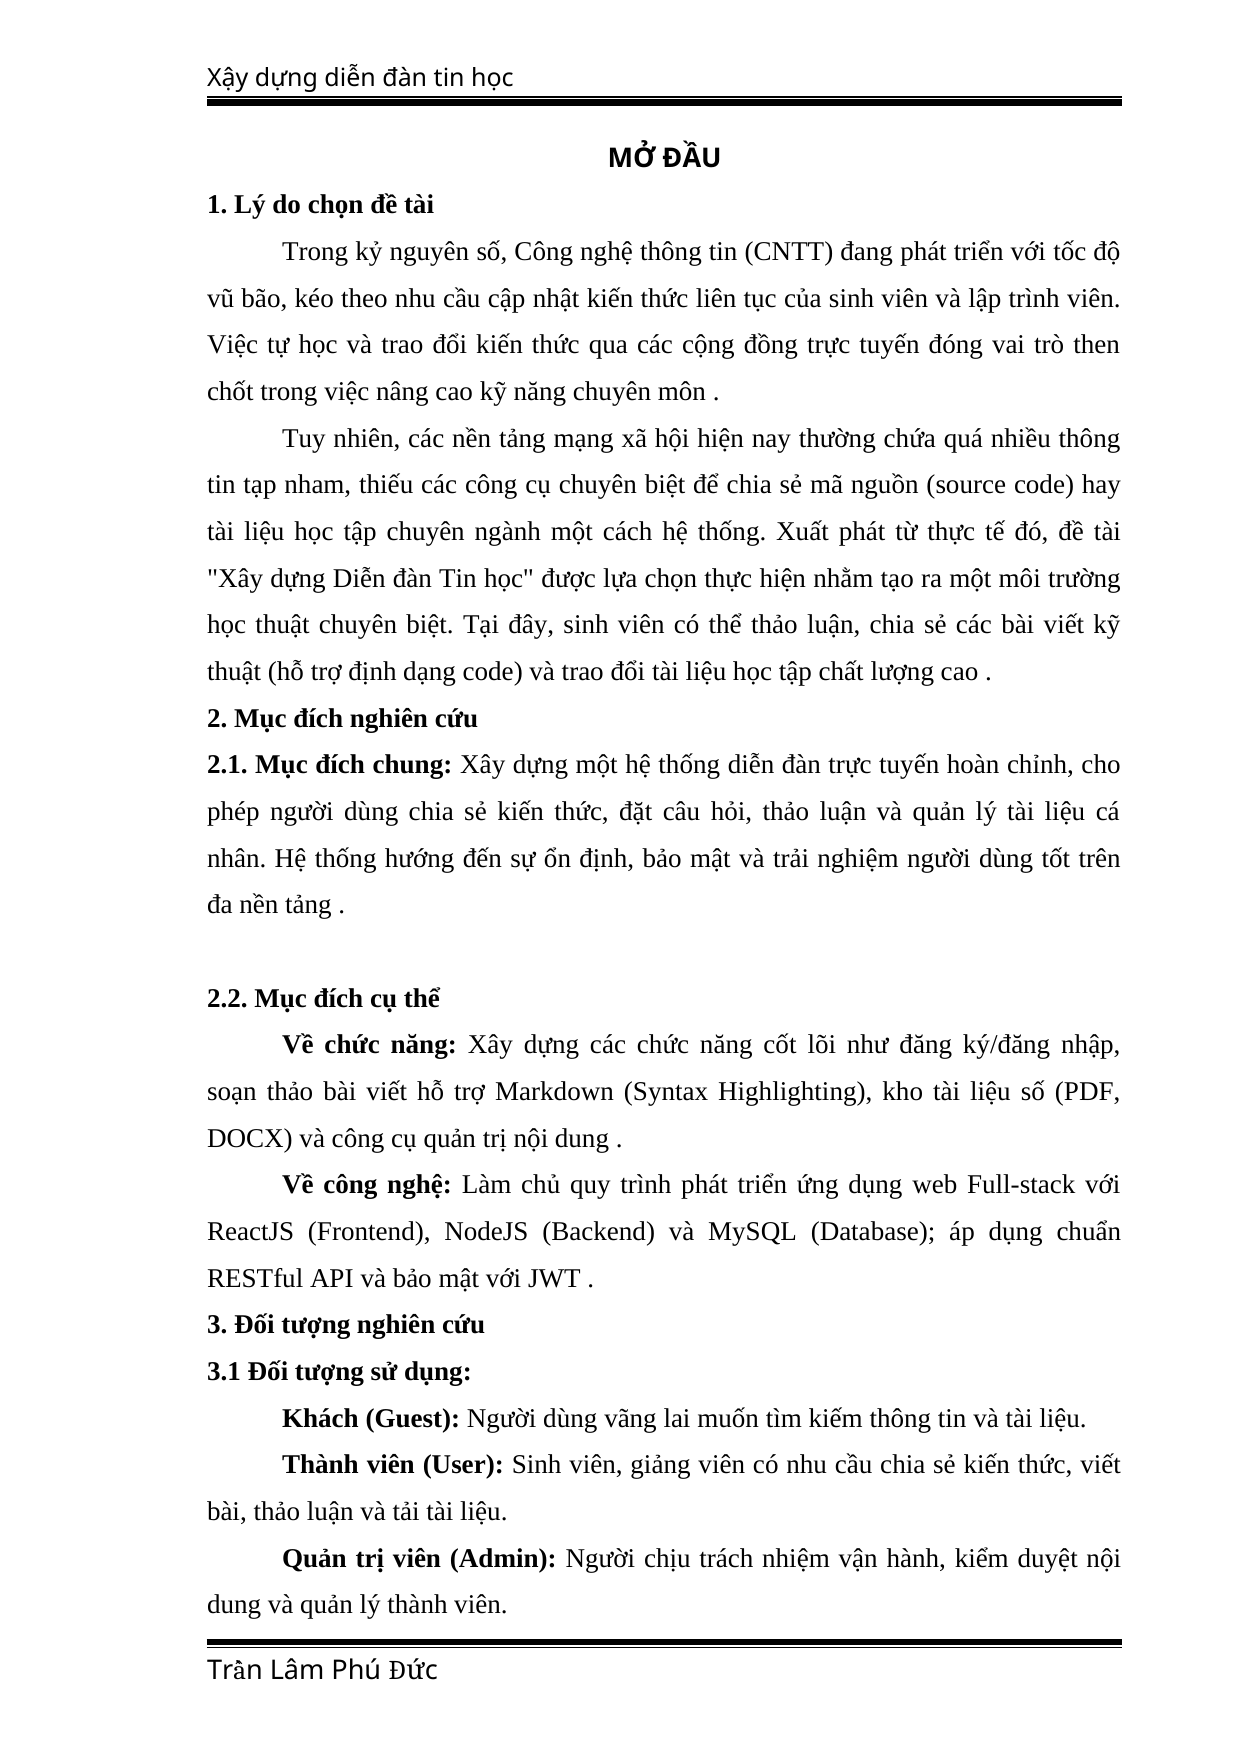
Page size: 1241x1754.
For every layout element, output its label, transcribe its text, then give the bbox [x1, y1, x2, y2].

text 2.1. Mục đích chung: Xây dựng một hệ thống diễn đàn trực tuyến hoàn chỉnh, cho phép người dùng chia sẻ kiến thức, đặt câu hỏi, thảo luận và quản lý tài liệu cá nhân. Hệ thống hướng đến sự ổn định, bảo mật và trải nghiệm người dùng tốt trên đa nền tảng . [207, 748, 1122, 919]
text Khách (Guest): Người dùng vãng lai muốn tìm kiếm thông tin và tài liệu. [207, 1402, 1122, 1433]
text 3. Đối tượng nghiên cứu [207, 1308, 1122, 1339]
text Về công nghệ: Làm chủ quy trình phát triển ứng dụng web Full-stack với ReactJS (Frontend), NodeJS (Backend) và MySQL (Database); áp dụng chuẩn RESTful API và bảo mật với JWT . [207, 1168, 1122, 1293]
text Thành viên (User): Sinh viên, giảng viên có nhu cầu chia sẻ kiến thức, viết bài, thảo luận và tải tài liệu. [207, 1448, 1122, 1526]
text Quản trị viên (Admin): Người chịu trách nhiệm vận hành, kiểm duyệt nội dung và quản lý thành viên. [207, 1542, 1122, 1619]
text 2.2. Mục đích cụ thể [207, 982, 1122, 1013]
text Tuy nhiên, các nền tảng mạng xã hội hiện nay thường chứa quá nhiều thông tin tạp nham, thiếu các công cụ chuyên biệt để chia sẻ mã nguồn (source code) hay tài liệu học tập chuyên ngành một cách hệ thống. Xuất phát từ thực tế đó, đề tài "Xây dựng Diễn đàn Tin học" được lựa chọn thực hiện nhằm tạo ra một môi trường học thuật chuyên biệt. Tại đây, sinh viên có thể thảo luận, chia sẻ các bài viết kỹ thuật (hỗ trợ định dạng code) và trao đổi tài liệu học tập chất lượng cao . [207, 422, 1122, 686]
text 1. Lý do chọn đề tài [207, 188, 1122, 219]
text 2. Mục đích nghiên cứu [207, 702, 1122, 733]
text MỞ ĐẦU [207, 139, 1122, 176]
text 3.1 Đối tượng sử dụng: [207, 1355, 1122, 1386]
text Về chức năng: Xây dựng các chức năng cốt lõi như đăng ký/đăng nhập, soạn thảo bài viết hỗ trợ Markdown (Syntax Highlighting), kho tài liệu số (PDF, DOCX) và công cụ quản trị nội dung . [207, 1028, 1122, 1153]
text Trong kỷ nguyên số, Công nghệ thông tin (CNTT) đang phát triển với tốc độ vũ bão, kéo theo nhu cầu cập nhật kiến thức liên tục của sinh viên và lập trình viên. Việc tự học và trao đổi kiến thức qua các cộng đồng trực tuyến đóng vai trò then chốt trong việc nâng cao kỹ năng chuyên môn . [207, 235, 1122, 406]
